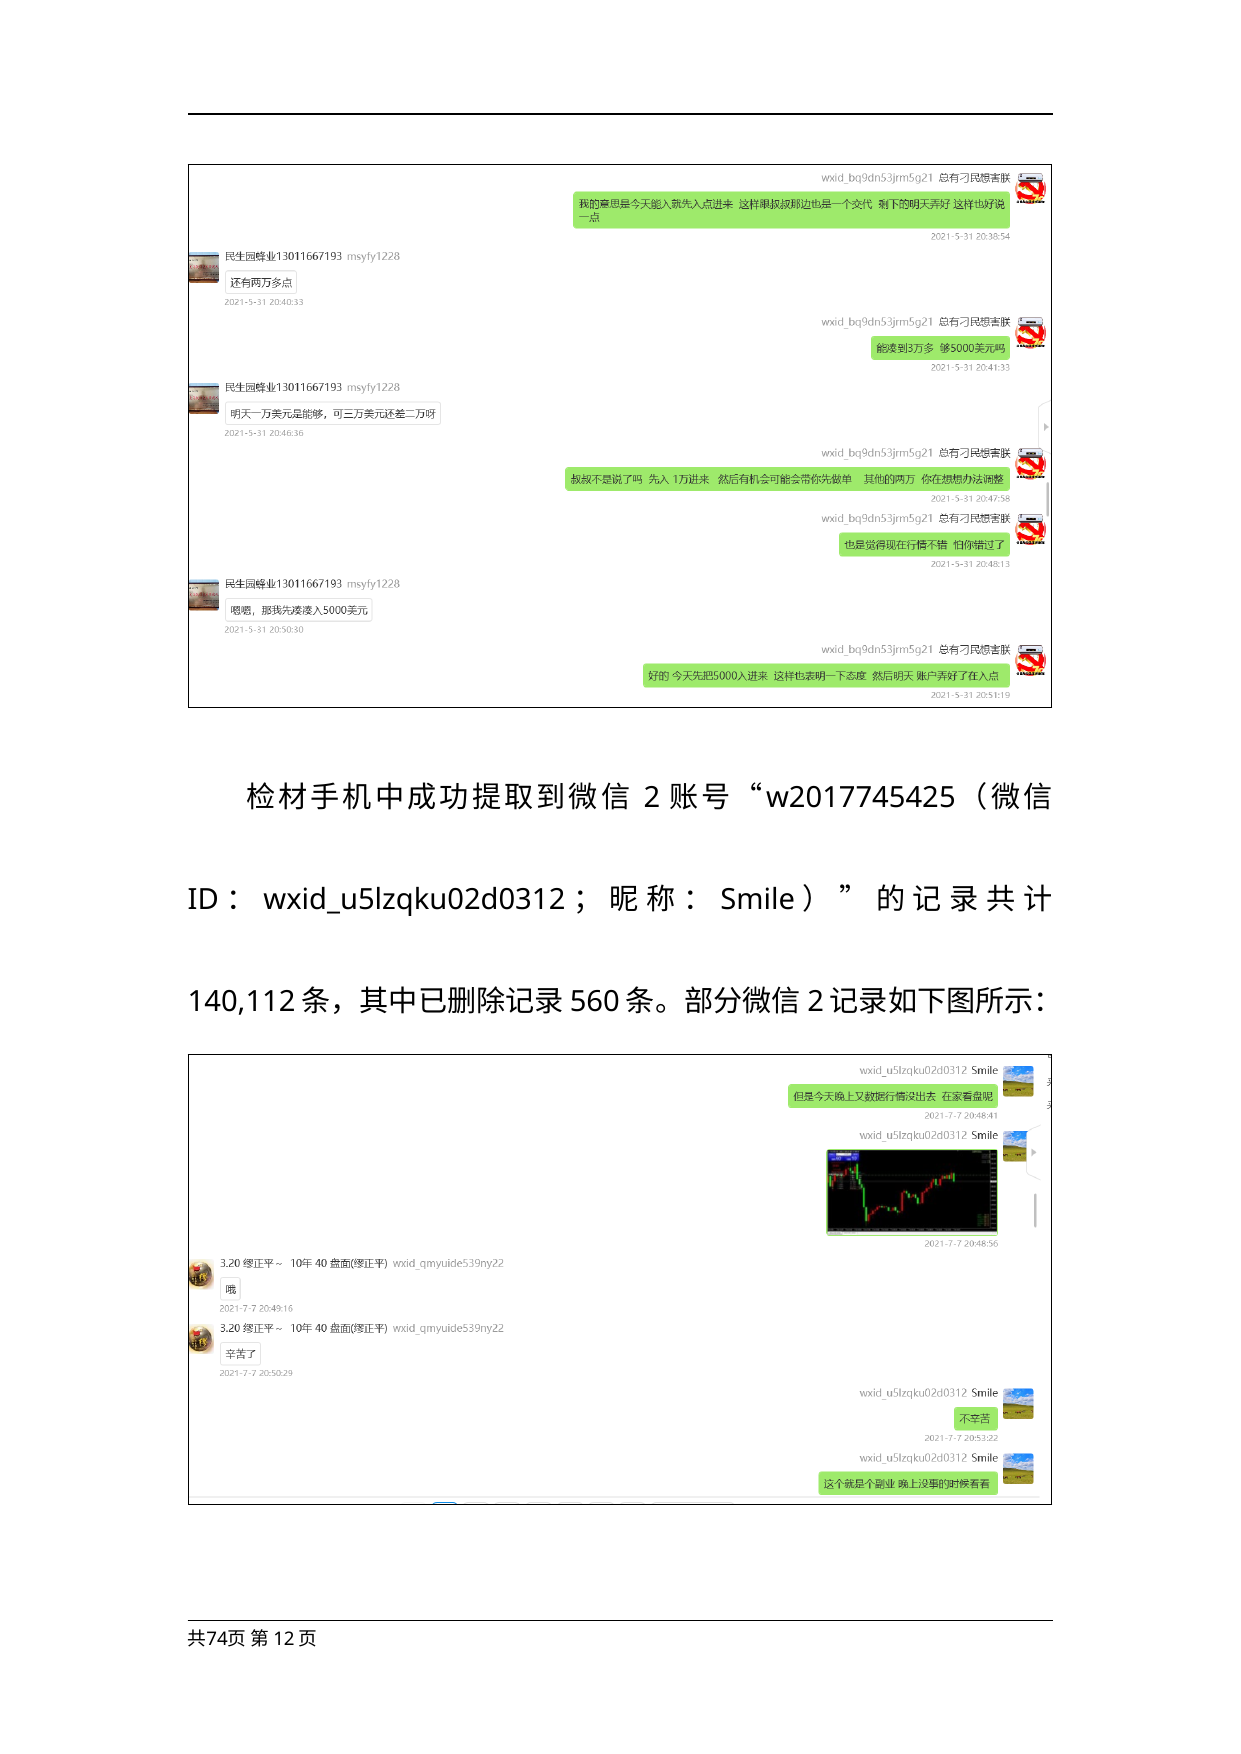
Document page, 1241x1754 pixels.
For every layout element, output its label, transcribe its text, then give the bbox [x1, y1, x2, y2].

text 检材手机中成功提取到微信 2账号“w2017745425（微信ID：wxid_u5lzqku02d0312；昵称：Smile）”的记录共计140,112条，其中已删除记录560条。部分微信 2记录如下图所示： [187, 761, 1053, 1033]
picture [189, 165, 1051, 707]
picture [189, 1055, 1051, 1504]
